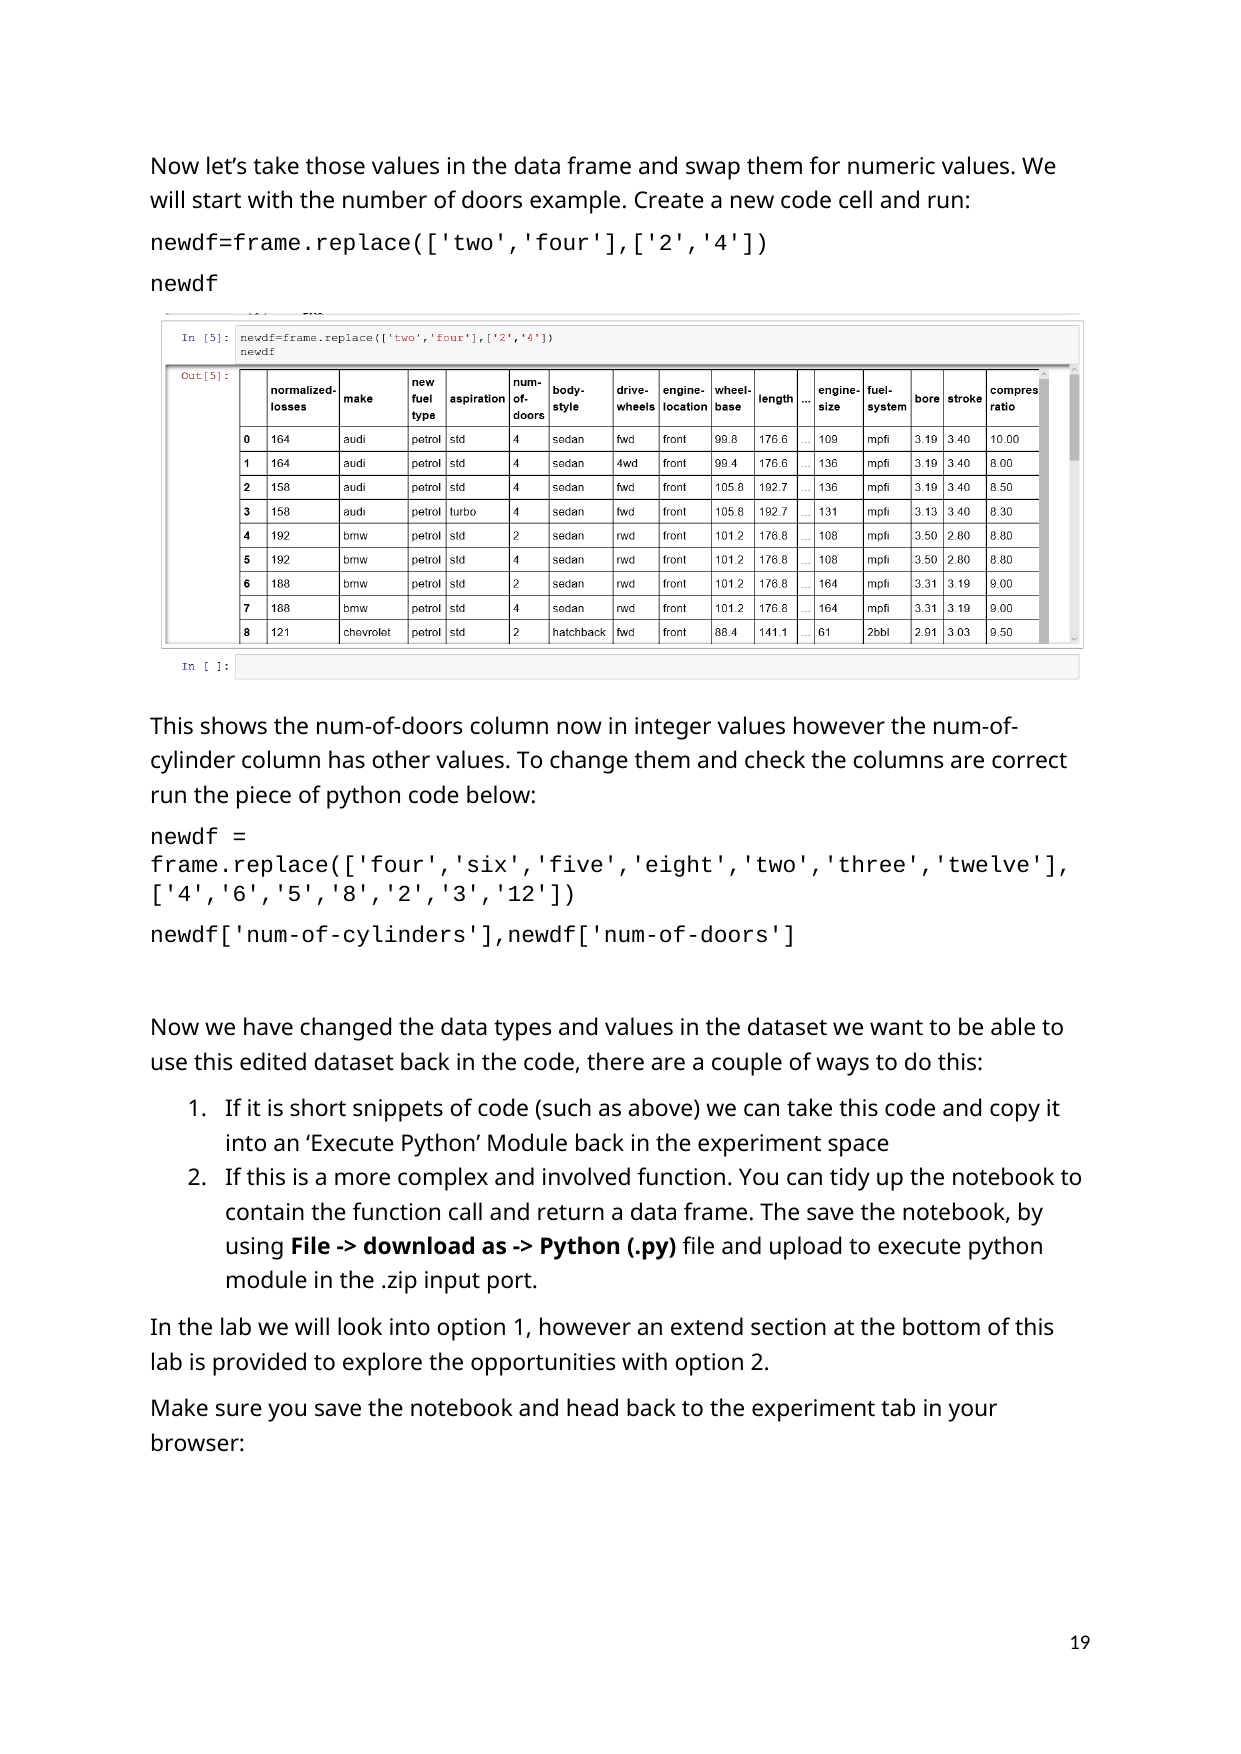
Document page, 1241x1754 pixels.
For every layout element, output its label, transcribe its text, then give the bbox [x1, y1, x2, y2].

list If it is short snippets of code (such as above) we can take this code and copy it into an ‘Execute Python’ Module back in the experiment space [187, 1092, 1090, 1158]
text newdf=frame.replace(['two','four'],['2','4']) [150, 231, 1090, 257]
text newdf = frame.replace(['four','six','five','eight','two','three','twelve'],['4','6','5','8','2','3','12']) [150, 825, 1090, 908]
text Now let’s take those values in the data frame and swap them for numeric values. We will start with the number of doors example. Create a new code cell and run: [150, 150, 1090, 216]
text Now we have changed the data types and values in the dataset we want to be able to use this edited dataset back in the code, there are a couple of ways to do this: [150, 1011, 1090, 1077]
text newdf['num-of-cylinders'],newdf['num-of-doors'] [150, 923, 1090, 949]
list If this is a more complex and involved function. You can tidy up the notebook to contain the function call and return a data frame. The save the notebook, by using File -> download as -> Python (.py) file and upload to execute python module in the .zip input port. [187, 1161, 1090, 1295]
text newdf [150, 272, 1090, 298]
text Make sure you save the notebook and head back to the experiment tab in your browser: [150, 1392, 1090, 1458]
text This shows the num-of-doors column now in integer values however the num-of-cylinder column has other values. To change them and check the columns are correct run the piece of python code below: [150, 710, 1090, 810]
picture [150, 313, 1091, 695]
text In the lab we will look into option 1, however an extend section at the bottom of this lab is provided to explore the opportunities with option 2. [150, 1311, 1090, 1377]
